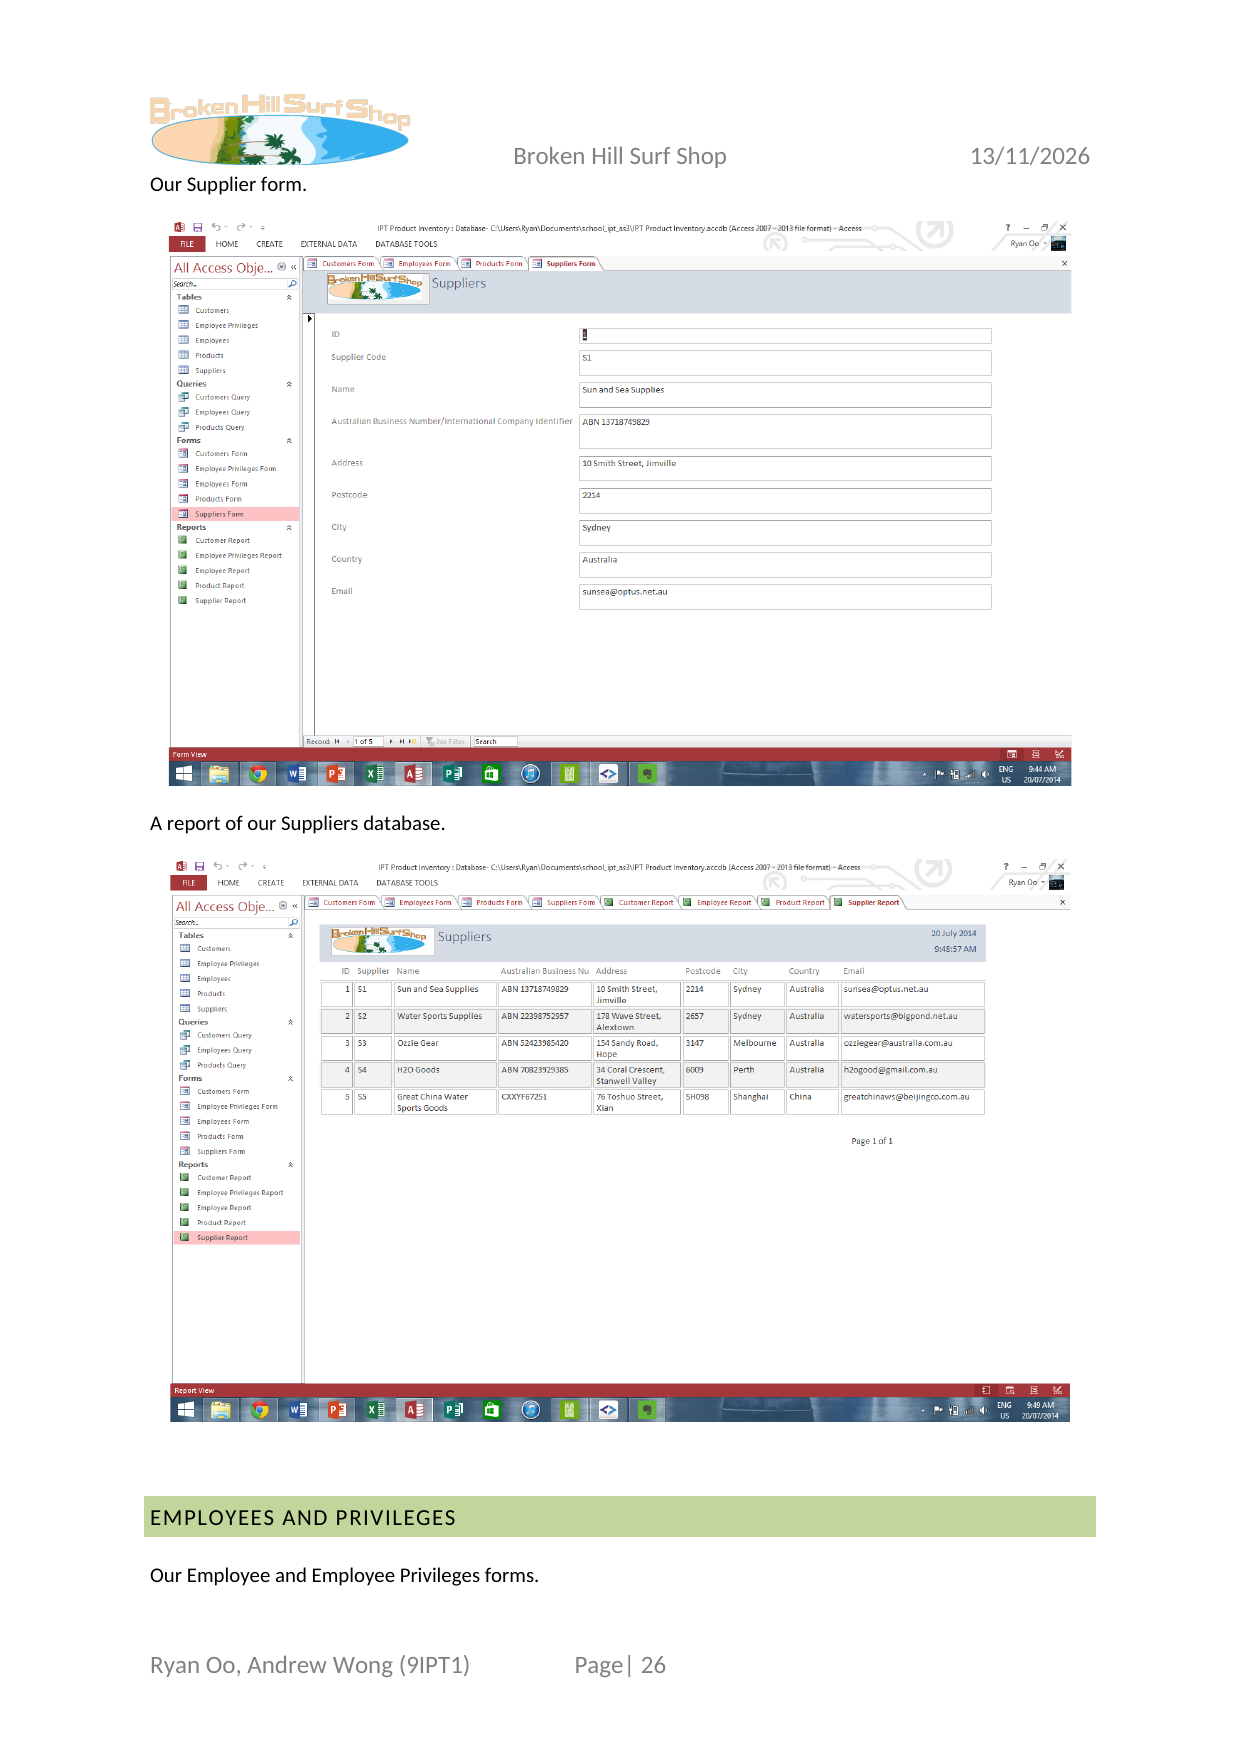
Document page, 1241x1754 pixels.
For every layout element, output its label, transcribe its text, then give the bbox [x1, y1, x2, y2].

subtitle Employees and Privileges [150, 1503, 1090, 1531]
picture [170, 859, 1070, 1422]
text Our Supplier form. [150, 171, 1090, 196]
text A report of our Suppliers database. [150, 810, 1090, 835]
picture [168, 221, 1072, 786]
text Our Employee and Employee Privileges forms. [150, 1562, 1090, 1587]
